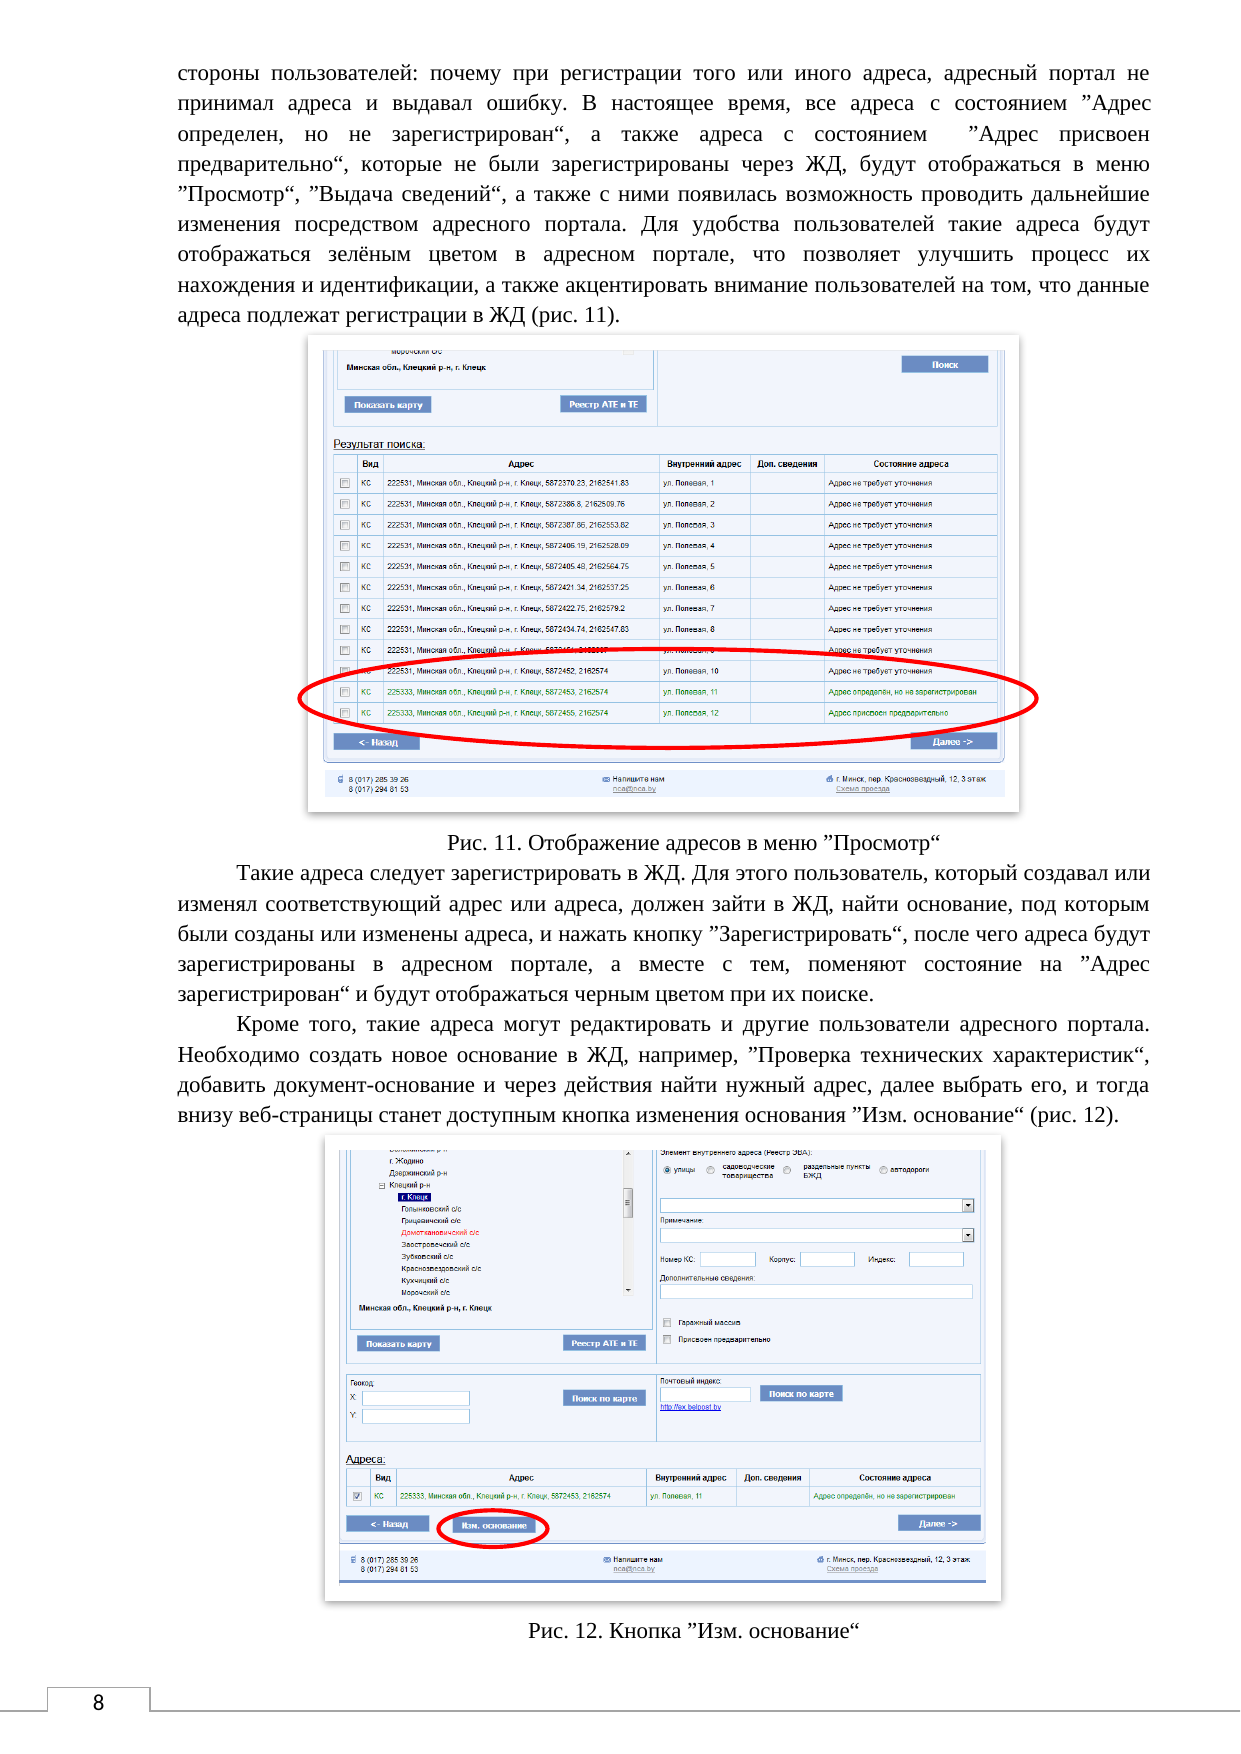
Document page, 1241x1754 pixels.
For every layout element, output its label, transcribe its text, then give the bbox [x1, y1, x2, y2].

list Рис. 12. Кнопка ”Изм. основание“ [177, 1617, 1152, 1643]
list Рис. 11. Отображение адресов в меню ”Просмотр“ [177, 829, 1152, 856]
picture [322, 719, 1005, 797]
picture [322, 350, 1005, 678]
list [177, 59, 1152, 327]
picture [339, 1150, 986, 1586]
list Такие адреса следует зарегистрировать в ЖД. Для этого пользователь, который создавал или изменял соответствующий адрес или адреса, должен зайти в ЖД, найти основание, под которым были созданы или изменены адреса, и нажать кнопку ”Зарегистрировать“, после чего адреса будут зарегистрированы в адресном портале, а вместе с тем, поменяют состояние на ”Адрес зарегистрирован“ и будут отображаться черным цветом при их поиске. [177, 859, 1152, 1007]
picture [322, 652, 1005, 745]
list Кроме того, такие адреса могут редактировать и другие пользователи адресного портала. Необходимо создать новое основание в ЖД, например, ”Проверка технических характеристик“, добавить документ-основание и через действия найти нужный адрес, далее выбрать его, и тогда внизу веб-страницы станет доступным кнопка изменения основания ”Изм. основание“ (рис. 12). [177, 1010, 1152, 1127]
